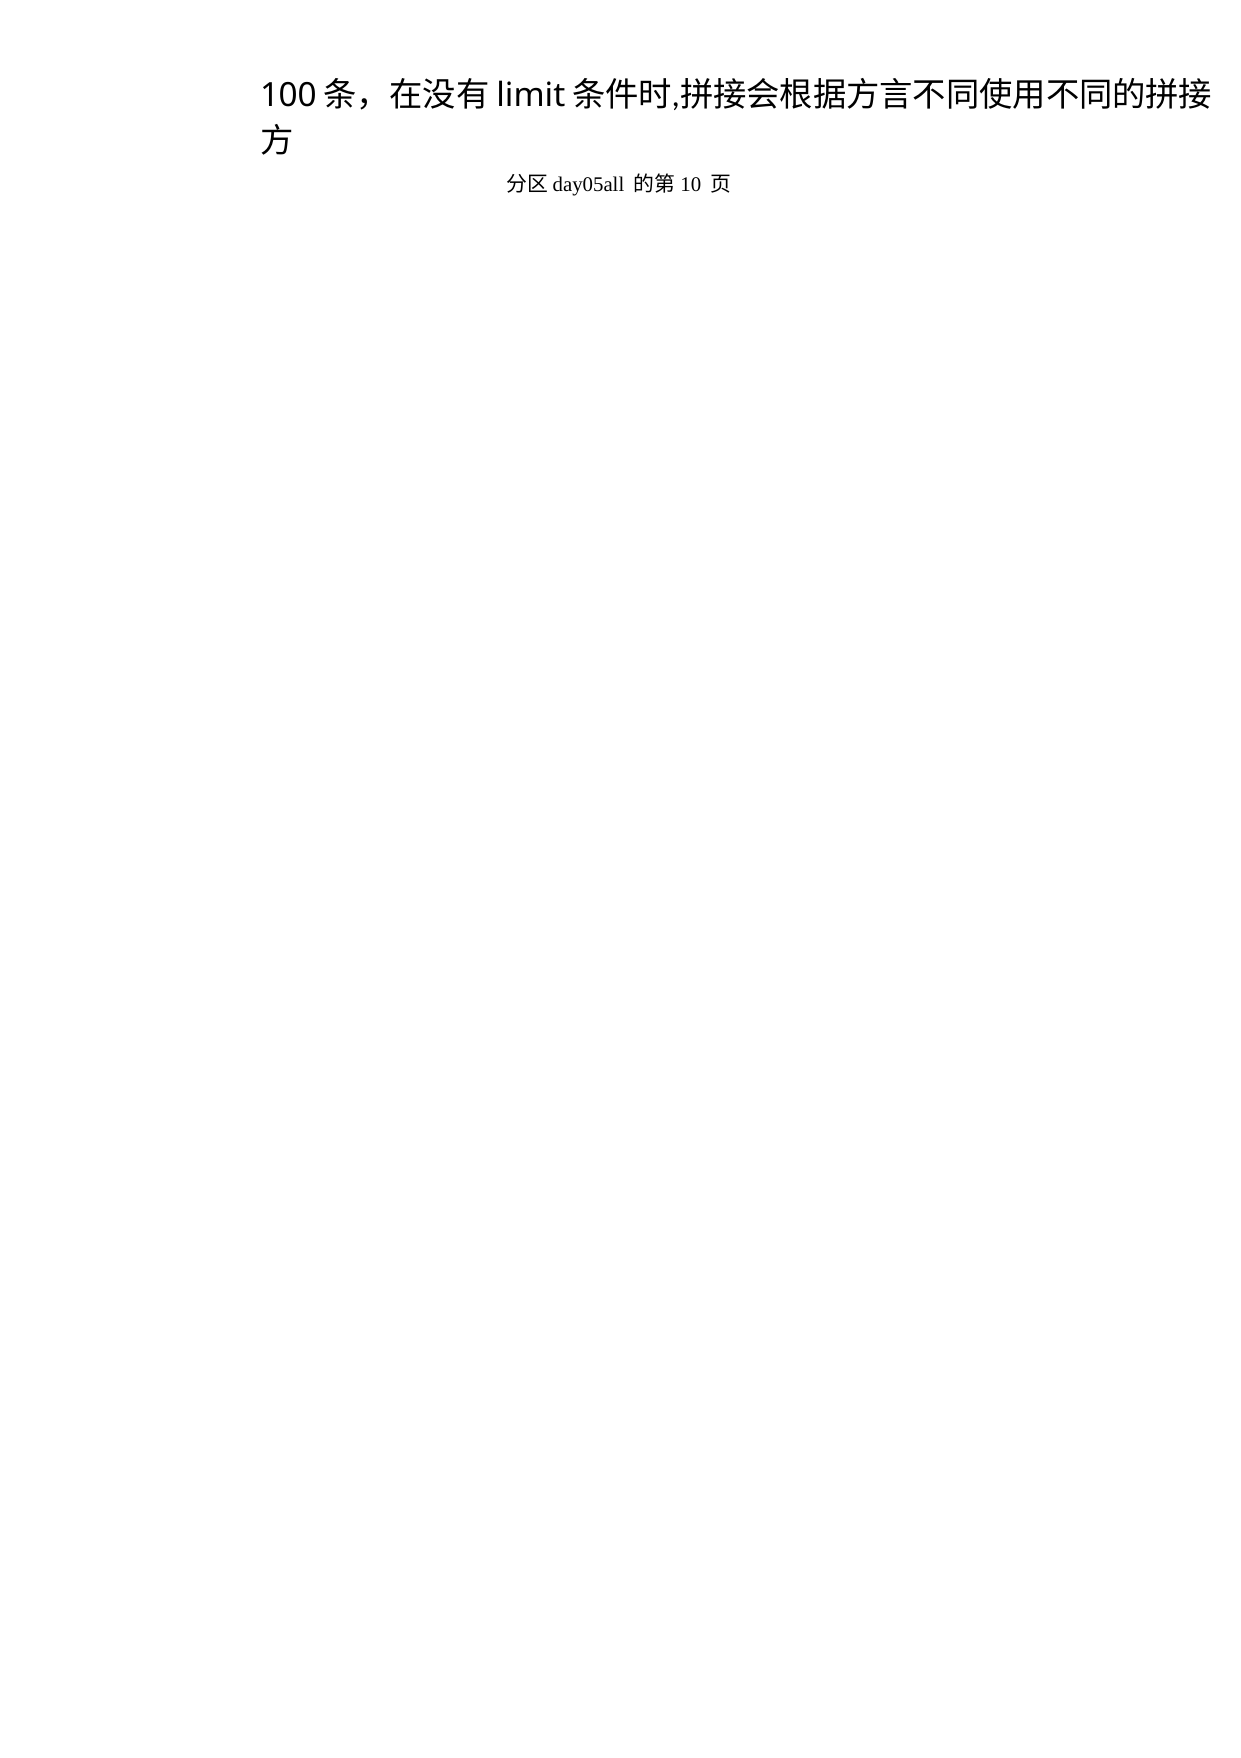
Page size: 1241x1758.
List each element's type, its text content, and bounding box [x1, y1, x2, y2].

text 100条，在没有limit条件时,拼接会根据方言不同使用不同的拼接方 [260, 69, 1224, 162]
text 分区 day05all的第 10页 [506, 169, 1224, 197]
